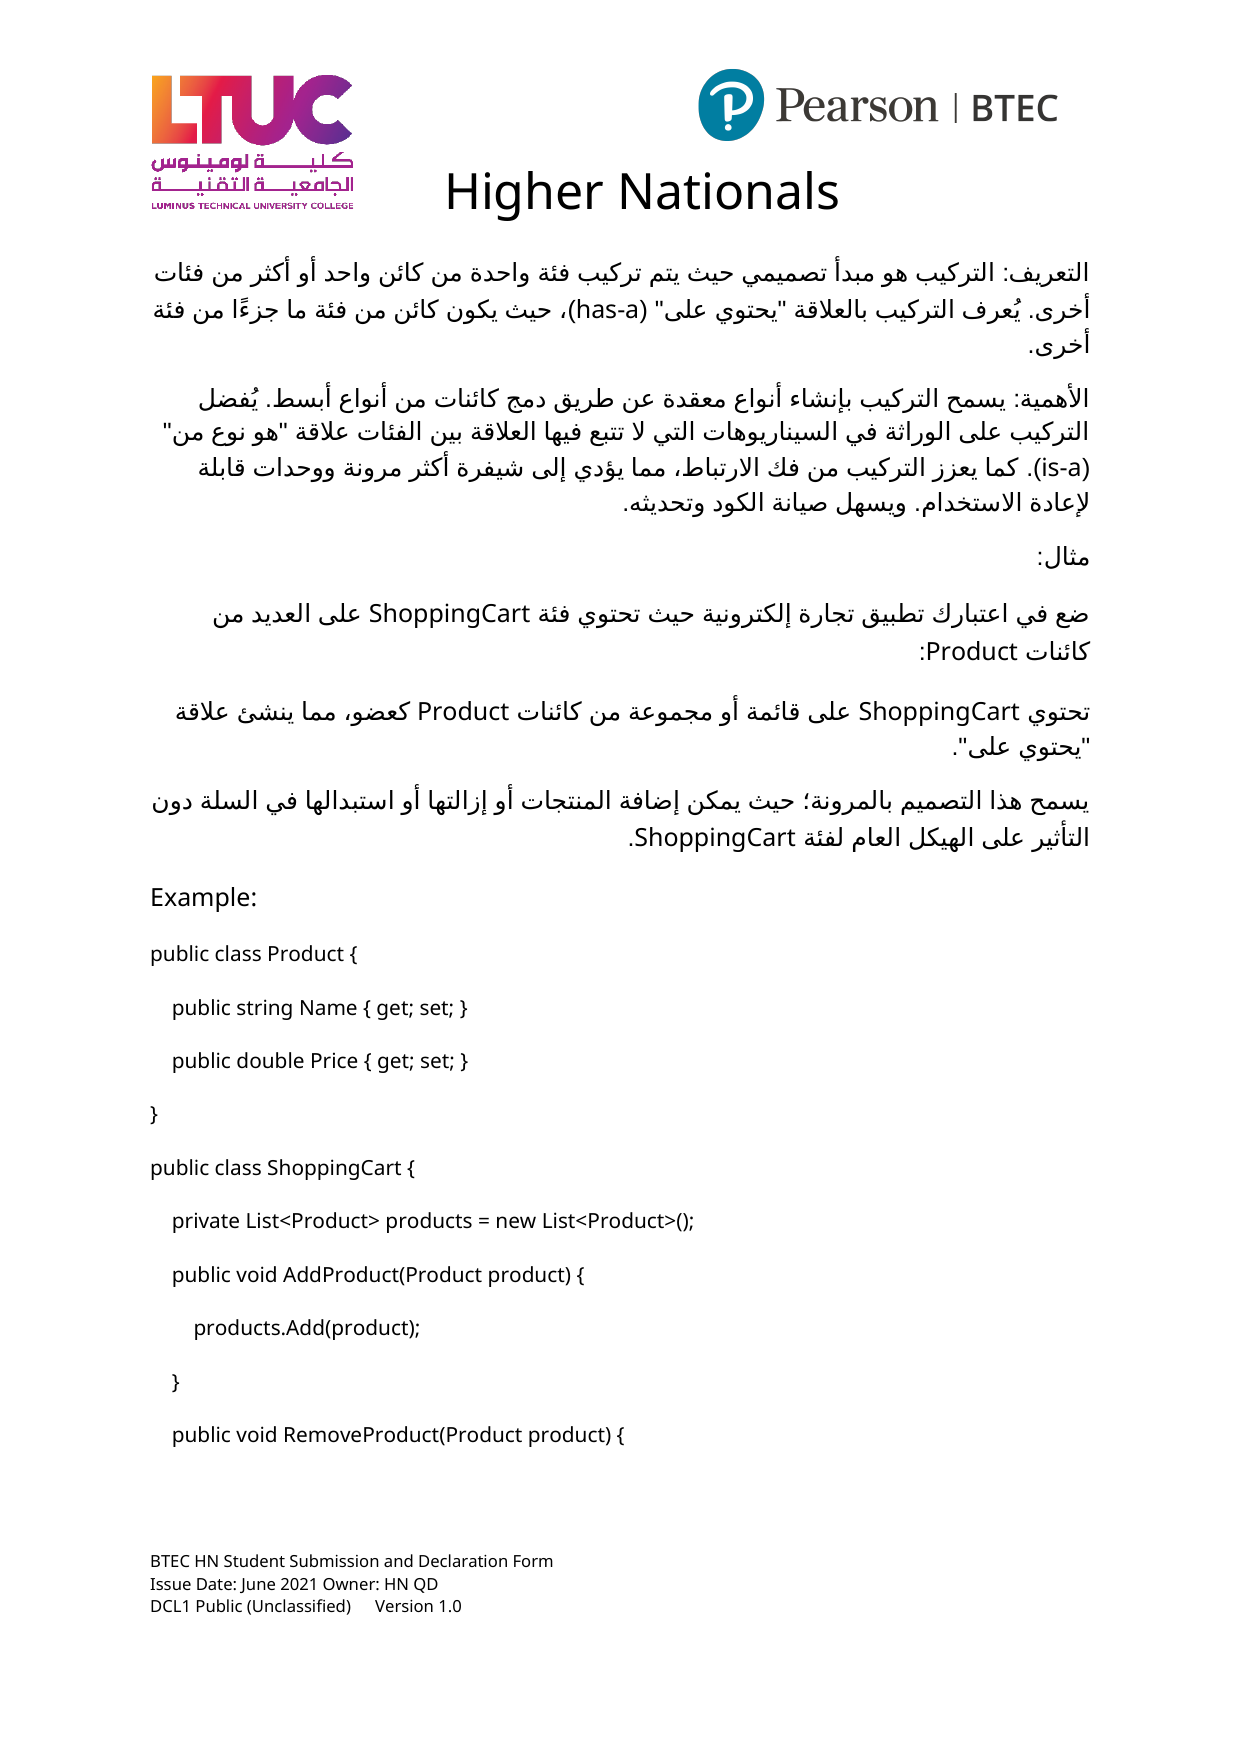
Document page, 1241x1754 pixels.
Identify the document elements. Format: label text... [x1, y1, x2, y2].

text يسمح هذا التصميم بالمرونة؛ حيث يمكن إضافة المنتجات أو إزالتها أو استبدالها في السلة دون التأثير على الهيكل العام لفئة ShoppingCart. [150, 786, 1090, 853]
text التعريف: التركيب هو مبدأ تصميمي حيث يتم تركيب فئة واحدة من كائن واحد أو أكثر من فئات أخرى. يُعرف التركيب بالعلاقة "يحتوي على" (has-a)، حيث يكون كائن من فئة ما جزءًا من فئة أخرى. [150, 258, 1090, 358]
text public void RemoveProduct(Product product) { [150, 1420, 1090, 1449]
text public class Product { [150, 939, 1090, 968]
picture [150, 73, 354, 210]
picture [690, 61, 1069, 146]
text public double Price { get; set; } [150, 1046, 1090, 1074]
text public void AddProduct(Product product) { [150, 1260, 1090, 1288]
text الأهمية: يسمح التركيب بإنشاء أنواع معقدة عن طريق دمج كائنات من أنواع أبسط. يُفضل التركيب على الوراثة في السيناريوهات التي لا تتبع فيها العلاقة بين الفئات علاقة "هو نوع من" (is-a). كما يعزز التركيب من فك الارتباط، مما يؤدي إلى شيفرة أكثر مرونة ووحدات قابلة لإعادة الاستخدام. ويسهل صيانة الكود وتحديثه. [150, 384, 1090, 517]
text public class ShoppingCart { [150, 1153, 1090, 1181]
text } [150, 1099, 1090, 1128]
text Example: [150, 879, 1090, 913]
text private List<Product> products = new List<Product>(); [150, 1206, 1090, 1235]
text تحتوي ShoppingCart على قائمة أو مجموعة من كائنات Product كعضو، مما ينشئ علاقة "يحتوي على". [150, 694, 1090, 761]
text مثال: [150, 542, 1090, 571]
text public string Name { get; set; } [150, 993, 1090, 1021]
text } [150, 1367, 1090, 1395]
text ضع في اعتبارك تطبيق تجارة إلكترونية حيث تحتوي فئة ShoppingCart على العديد من كائنات Product: [150, 596, 1090, 668]
text products.Add(product); [150, 1313, 1090, 1342]
